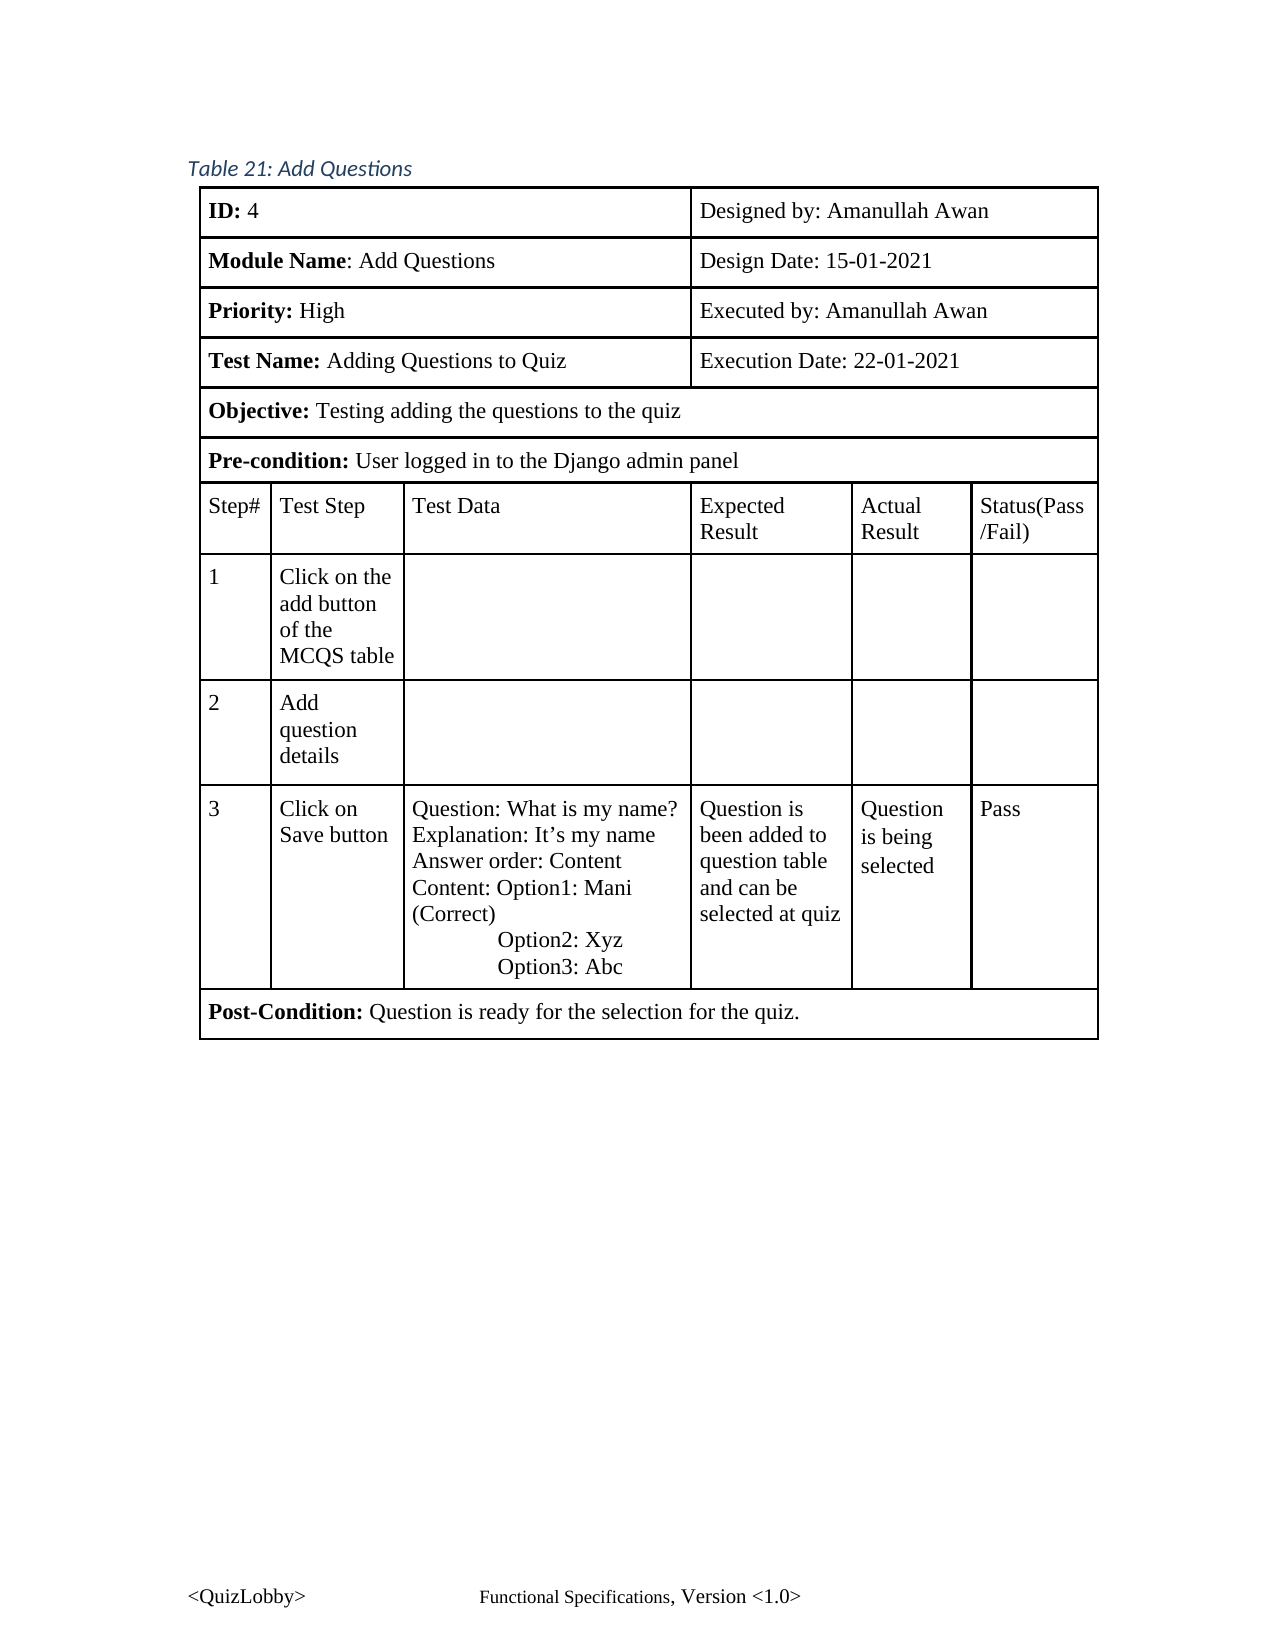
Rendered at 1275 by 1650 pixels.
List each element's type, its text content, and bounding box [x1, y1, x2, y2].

table_cell Pre-condition: User logged in to the Django admin panel [201, 439, 1097, 481]
table_cell Objective: Testing adding the questions to the quiz [201, 389, 1097, 436]
table_cell Test Name: Adding Questions to Quiz [201, 339, 690, 386]
table_cell Module Name: Add Questions [201, 239, 690, 286]
table_cell 2 [201, 681, 270, 784]
subtitle Table 21: Add Questions [187, 154, 1087, 182]
table_cell Execution Date: 22-01-2021 [692, 339, 1097, 386]
table_cell [973, 681, 1097, 784]
table_cell [405, 681, 690, 784]
table_cell Design Date: 15-01-2021 [692, 239, 1097, 286]
table_cell [853, 555, 970, 679]
table_cell Click on the add button of the MCQS table [272, 555, 403, 679]
table_cell [973, 555, 1097, 679]
table_cell Test Step [272, 484, 403, 553]
table_cell [692, 555, 851, 679]
table_cell Question is been added to question table and can be selected at quiz [692, 786, 851, 988]
table_cell Question is being selected [853, 786, 970, 988]
table_cell Click on Save button [272, 786, 403, 988]
table_cell 1 [201, 555, 270, 679]
table_cell Actual Result [853, 484, 970, 553]
table_cell [692, 681, 851, 784]
table_cell [405, 555, 690, 679]
table_cell Executed by: Amanullah Awan [692, 289, 1097, 336]
table_cell Post-Condition: Question is ready for the selection for the quiz. [201, 990, 1097, 1038]
table_cell Test Data [405, 484, 690, 553]
table_cell Status(Pass/Fail) [973, 484, 1097, 553]
table_header Designed by: Amanullah Awan [692, 189, 1097, 236]
table_cell 3 [201, 786, 270, 988]
table_cell Expected Result [692, 484, 851, 553]
table_cell Question: What is my name? Explanation: It’s my name Answer order: Content Content: Option1: Mani (Correct) Option2: Xyz Option3: Abc [405, 786, 690, 988]
table_cell Priority: High [201, 289, 690, 336]
table_header ID: 4 [201, 189, 690, 236]
table_cell Pass [973, 786, 1097, 988]
table_cell Step# [201, 484, 270, 553]
table_cell Add question details [272, 681, 403, 784]
table_cell [853, 681, 970, 784]
